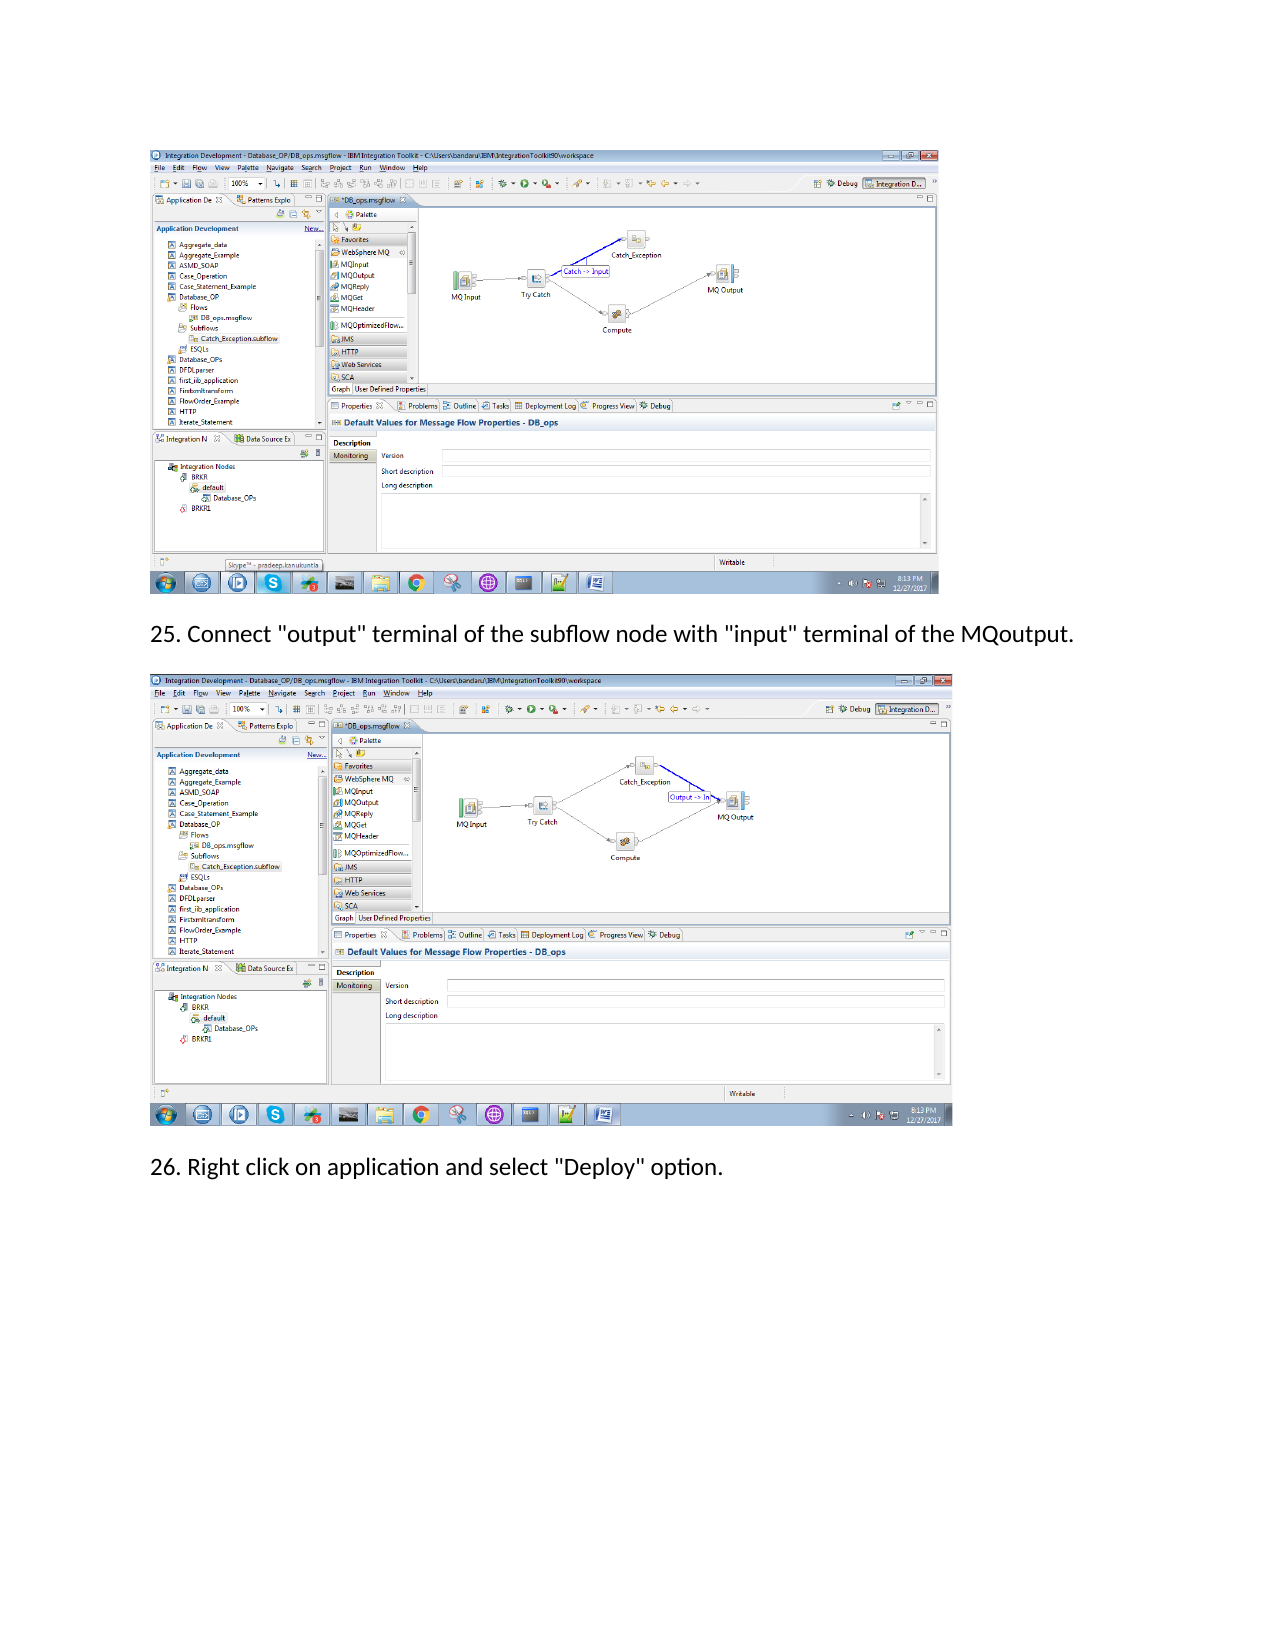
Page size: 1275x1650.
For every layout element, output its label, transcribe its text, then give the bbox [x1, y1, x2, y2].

picture [150, 674, 953, 1126]
text 26. Right click on application and select "Deploy" option. [150, 1151, 1125, 1181]
text 25. Connect "output" terminal of the subflow node with "input" terminal of the MQoutput. [150, 618, 1125, 649]
picture [150, 150, 939, 594]
